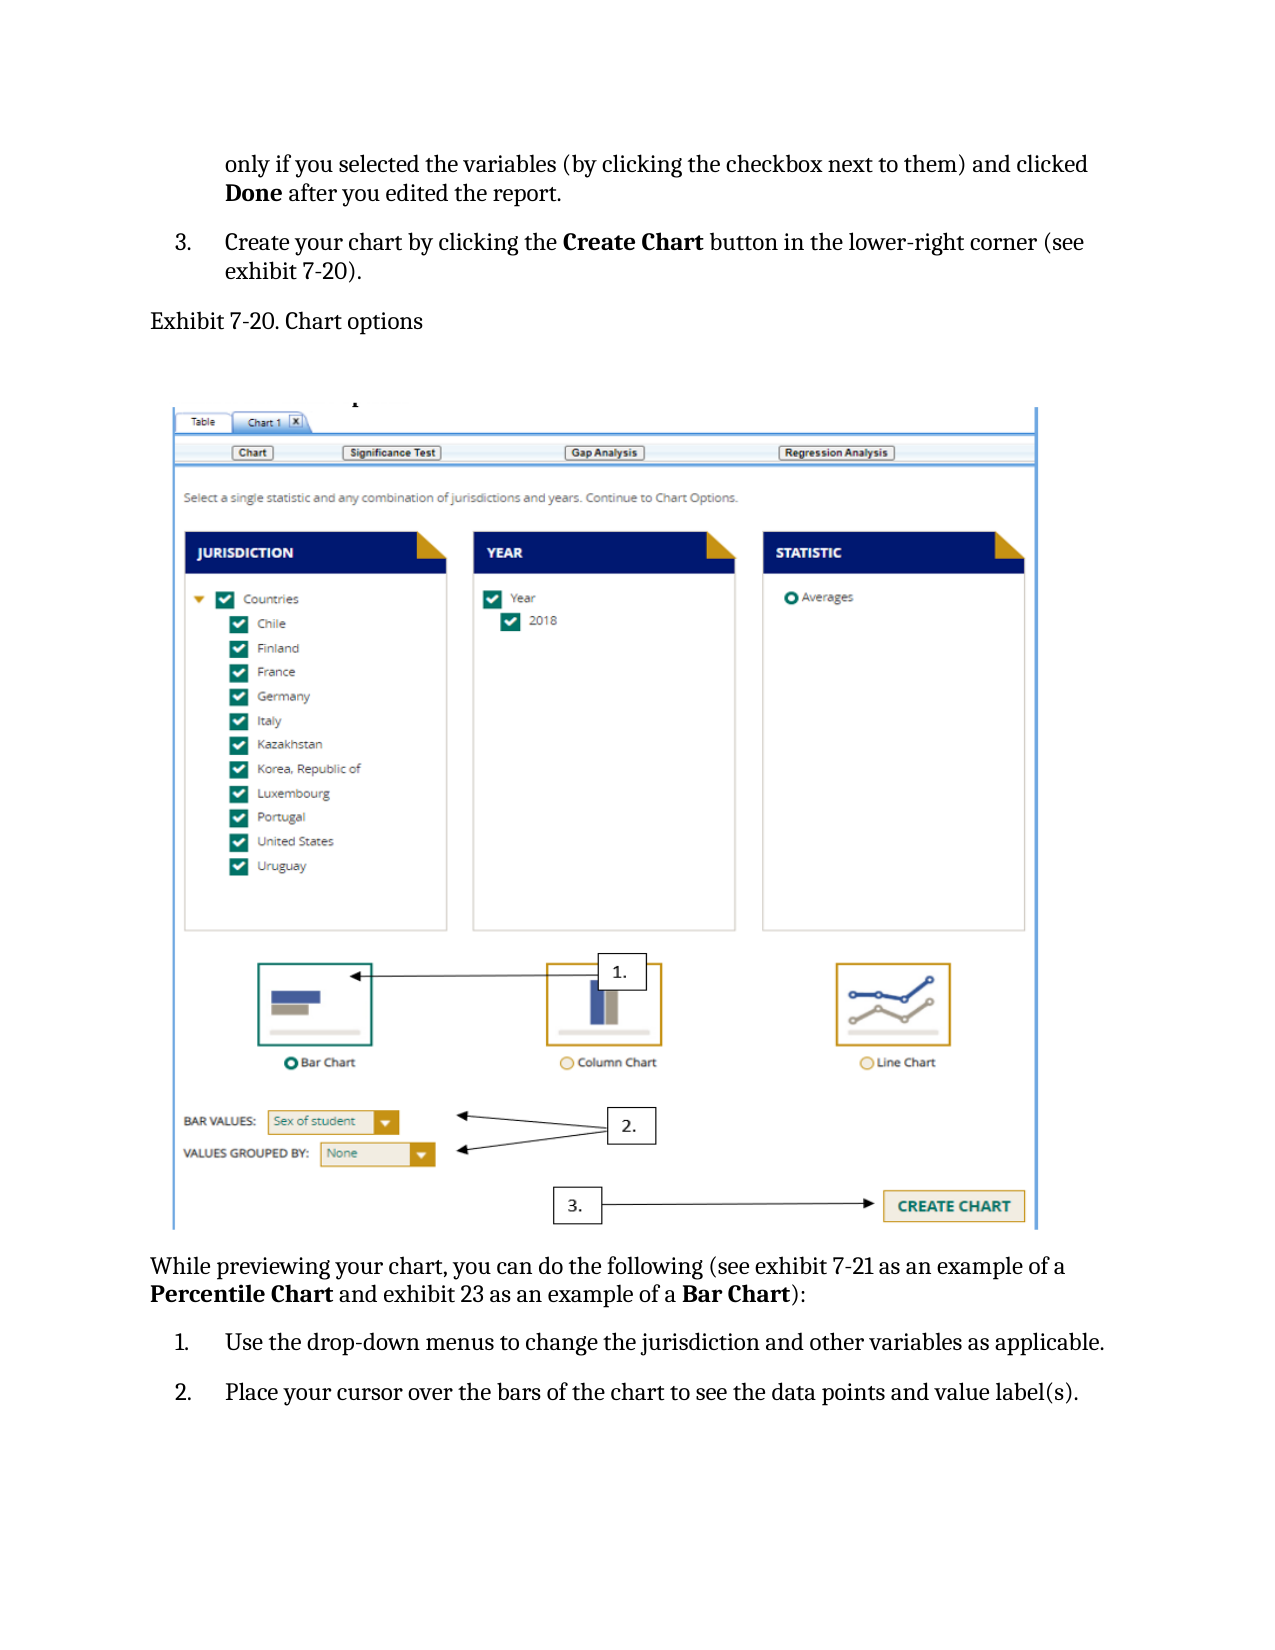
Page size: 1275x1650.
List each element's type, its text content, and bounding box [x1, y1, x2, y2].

text While previewing your chart, you can do the following (see exhibit 7-21 as an example of a Percentile Chart and exhibit 23 as an example of a Bar Chart): [150, 1252, 1125, 1309]
picture [168, 335, 1044, 1233]
list Use the drop-down menus to change the jurisdiction and other variables as applicable. [175, 1328, 1125, 1357]
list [175, 150, 1125, 207]
list Create your chart by clicking the Create Chart button in the lower-right corner (see exhibit 7-20). [175, 228, 1125, 286]
list Place your cursor over the bars of the chart to see the data points and value label(s). [175, 1377, 1125, 1406]
